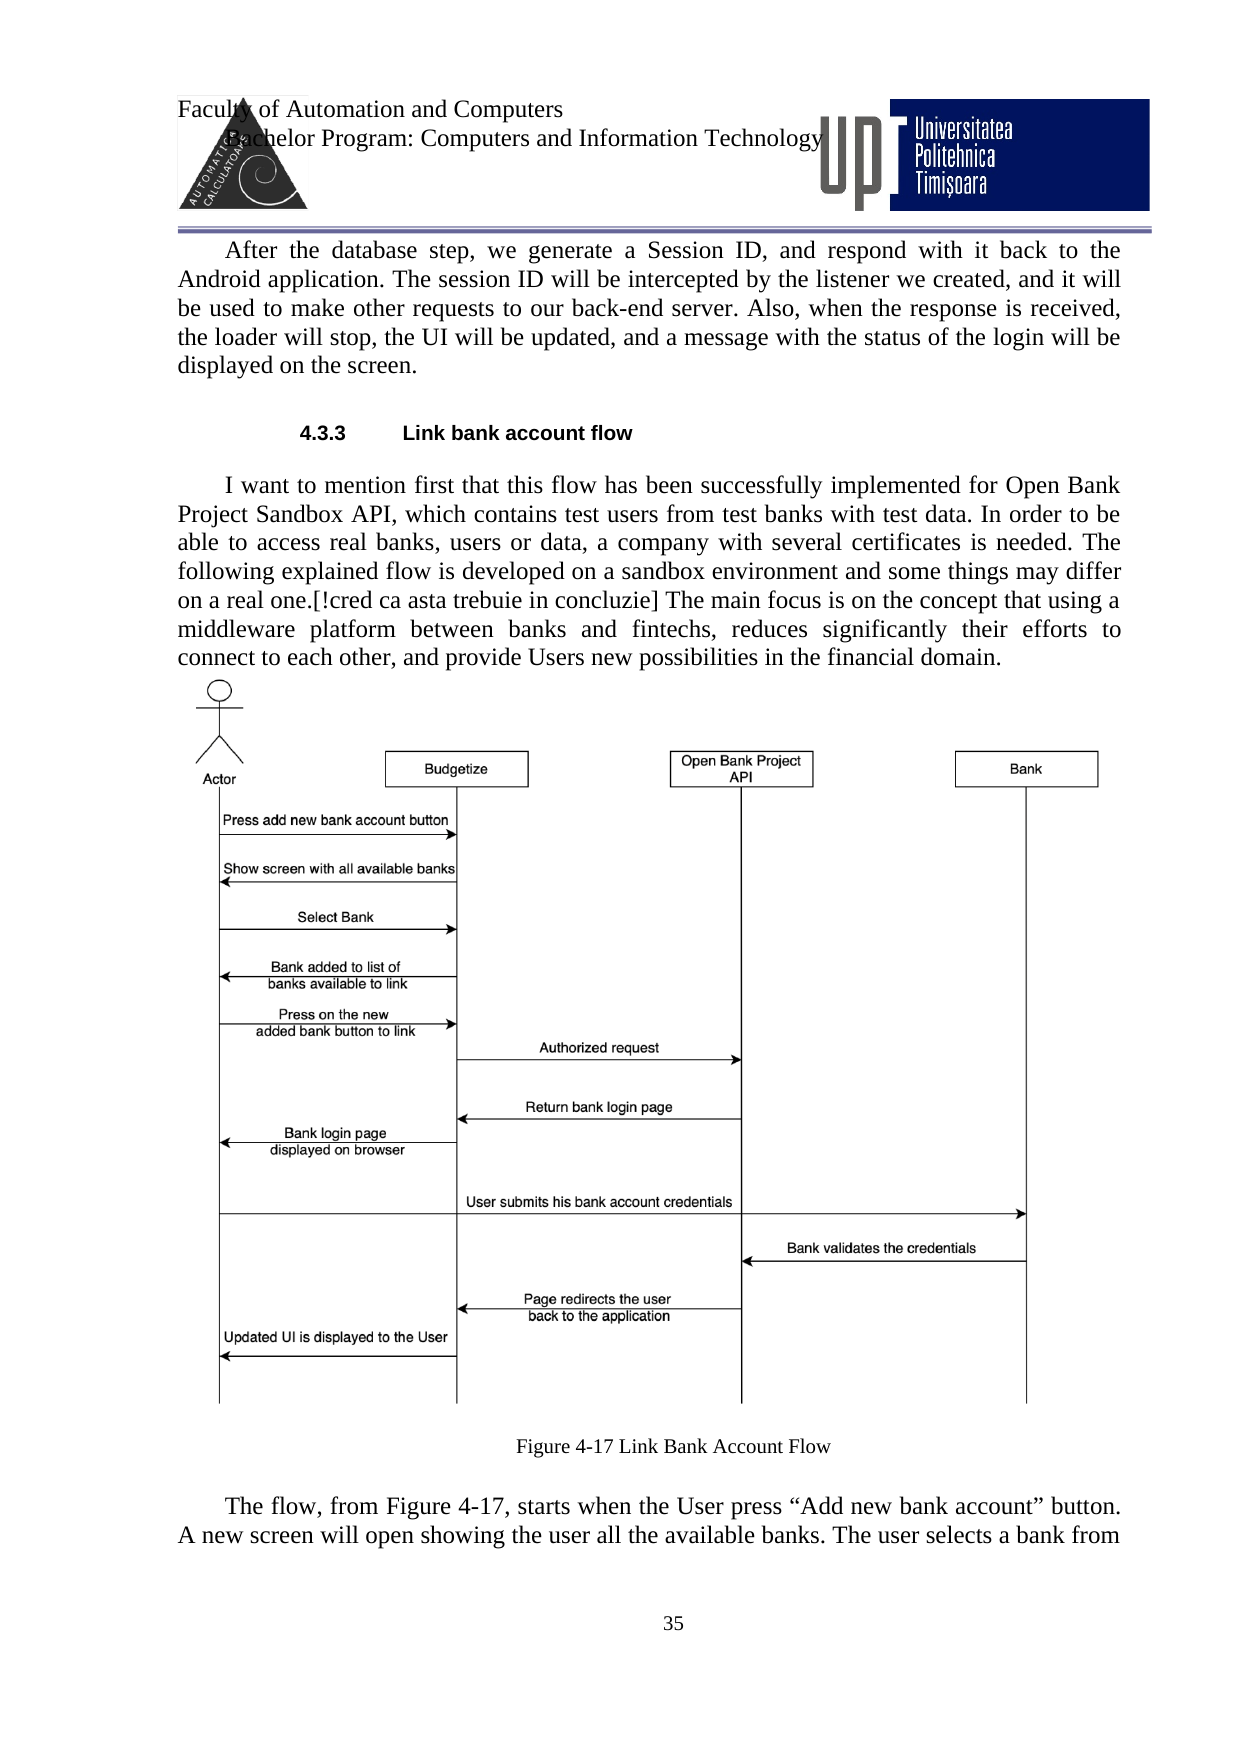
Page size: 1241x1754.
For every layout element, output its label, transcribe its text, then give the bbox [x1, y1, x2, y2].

text After the database step, we generate a Session ID, and respond with it back to the Android application. The session ID will be intercepted by the listener we created, and it will be used to make other requests to our back-end server. Also, when the response is received, the loader will stop, the UI will be updated, and a message with the status of the login will be displayed on the screen. [177, 207, 1122, 379]
text I want to mention first that this flow has been successfully implemented for Open Bank Project Sandbox API, which contains test users from test banks with test data. In order to be able to access real banks, users or data, a company with several certificates is needed. The following explained flow is developed on a sandbox environment and some things may differ on a real one.[!cred ca asta trebuie in concluzie] The main focus is on the concept that using a middleware platform between banks and fintechs, reduces significantly their efforts to connect to each other, and provide Users new possibilities in the financial domain. [177, 470, 1122, 671]
subtitle Link bank account flow [252, 421, 1122, 445]
picture [820, 99, 1150, 211]
picture [177, 671, 1123, 1424]
picture [1122, 225, 1153, 234]
picture [177, 95, 309, 207]
